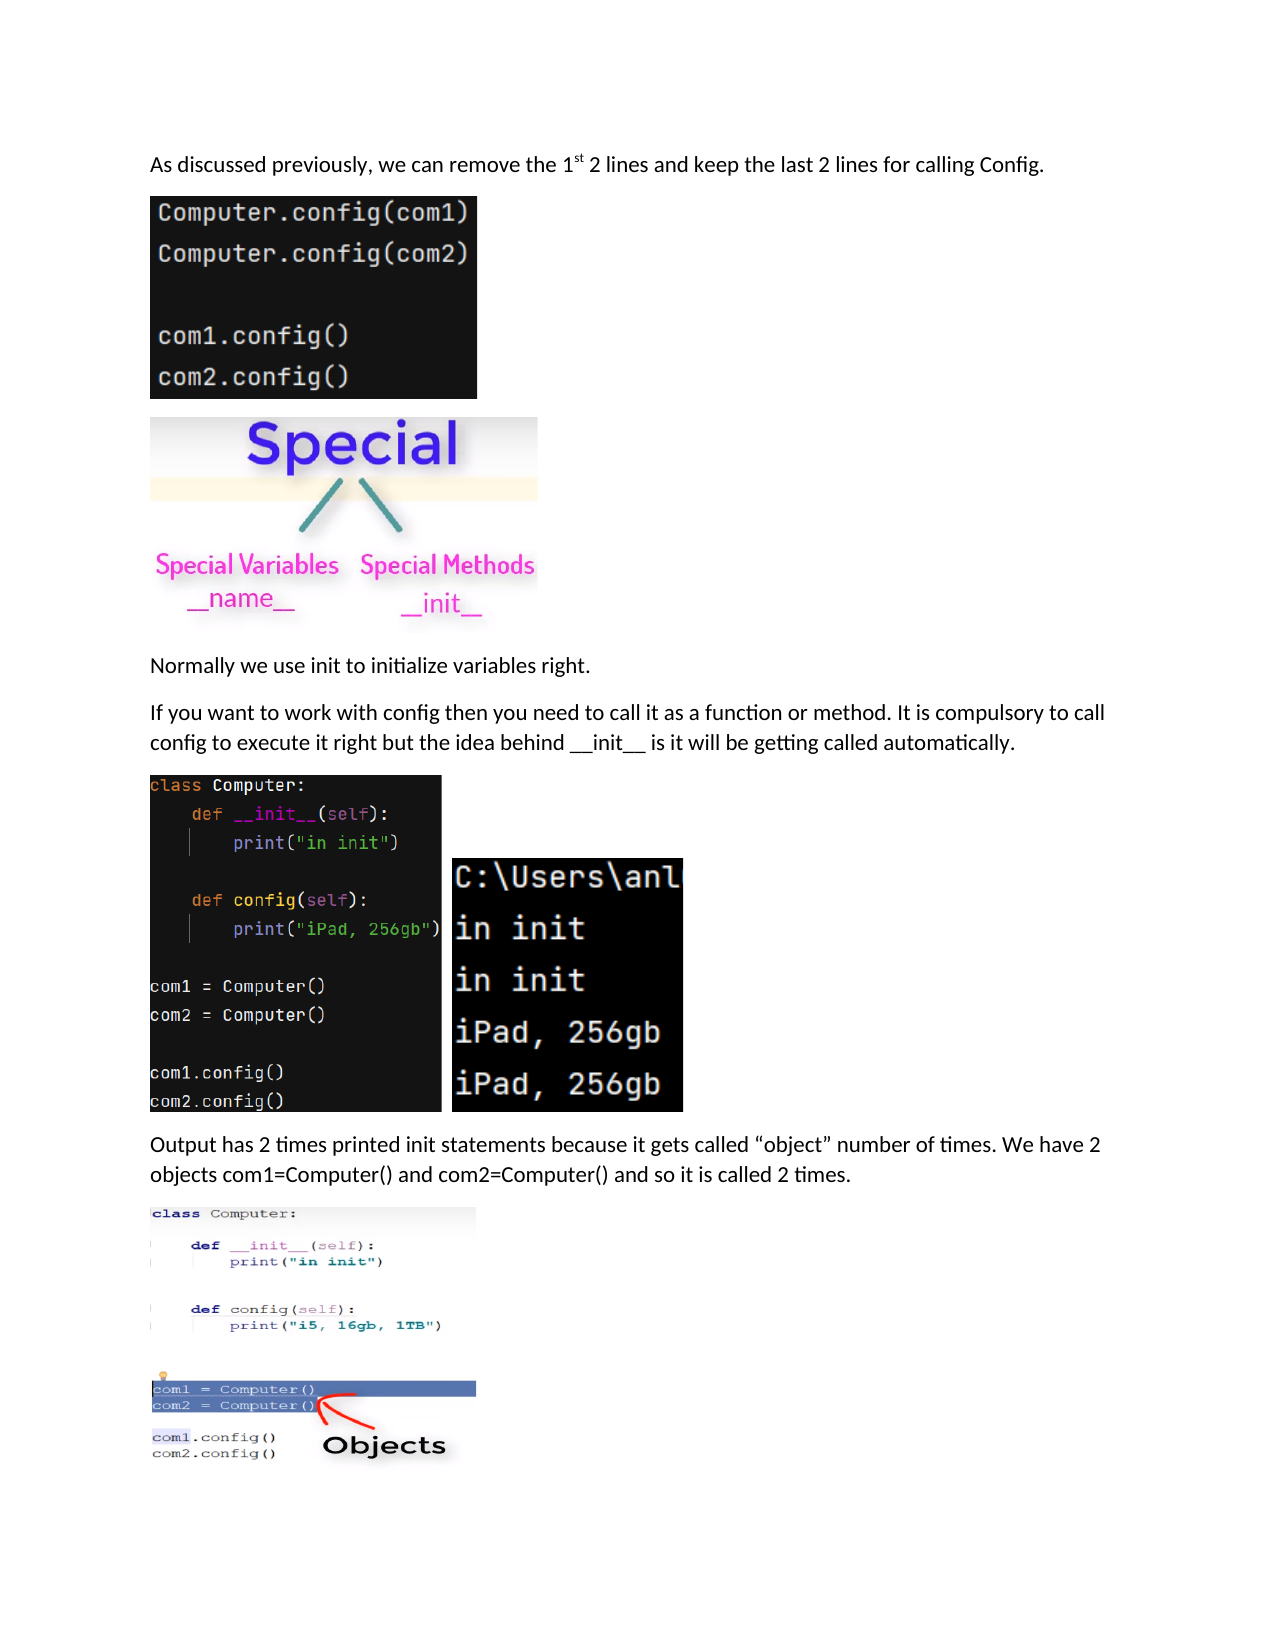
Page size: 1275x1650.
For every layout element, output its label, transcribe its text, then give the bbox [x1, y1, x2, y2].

picture [150, 196, 478, 399]
text Output has 2 times printed init statements because it gets called “object” number of times. We have 2 objects com1=Computer() and com2=Computer() and so it is called 2 times. [150, 1130, 1125, 1188]
picture [452, 858, 684, 1112]
picture [150, 775, 442, 1112]
picture [150, 417, 538, 633]
picture [150, 1207, 477, 1471]
text As discussed previously, we can remove the 1st 2 lines and keep the last 2 lines for calling Config. [150, 150, 1125, 178]
text If you want to work with config then you need to call it as a function or method. It is compulsory to call config to execute it right but the idea behind __init__ is it will be getting called automatically. [150, 698, 1125, 756]
text Normally we use init to initialize variables right. [150, 651, 1125, 679]
